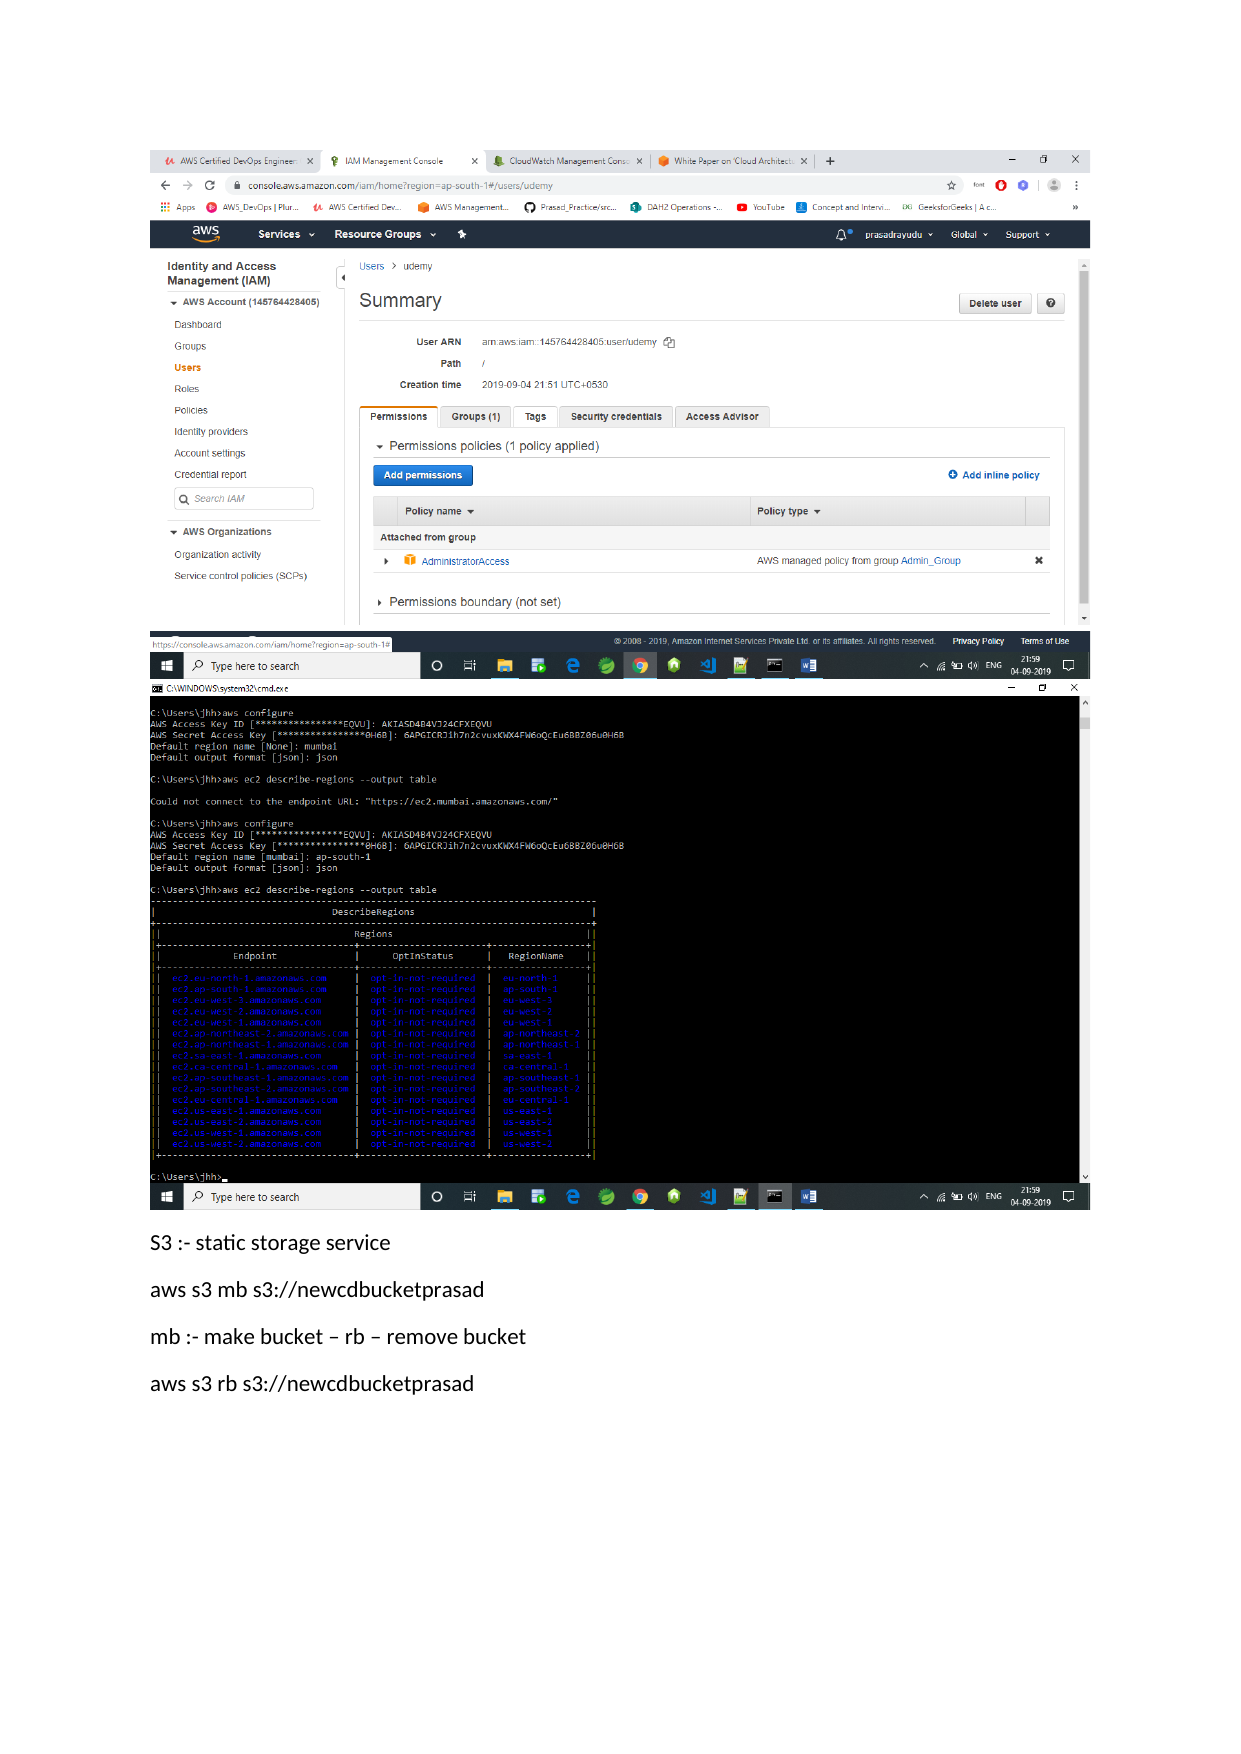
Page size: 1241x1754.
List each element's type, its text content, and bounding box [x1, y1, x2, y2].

text aws s3 rb s3://newcdbucketprasad [150, 1369, 1090, 1397]
text mb :- make bucket – rb – remove bucket [150, 1322, 1090, 1350]
picture [150, 150, 1091, 679]
text aws s3 mb s3://newcdbucketprasad [150, 1275, 1090, 1303]
text S3 :- static storage service [150, 1228, 1090, 1256]
picture [150, 680, 1091, 1210]
